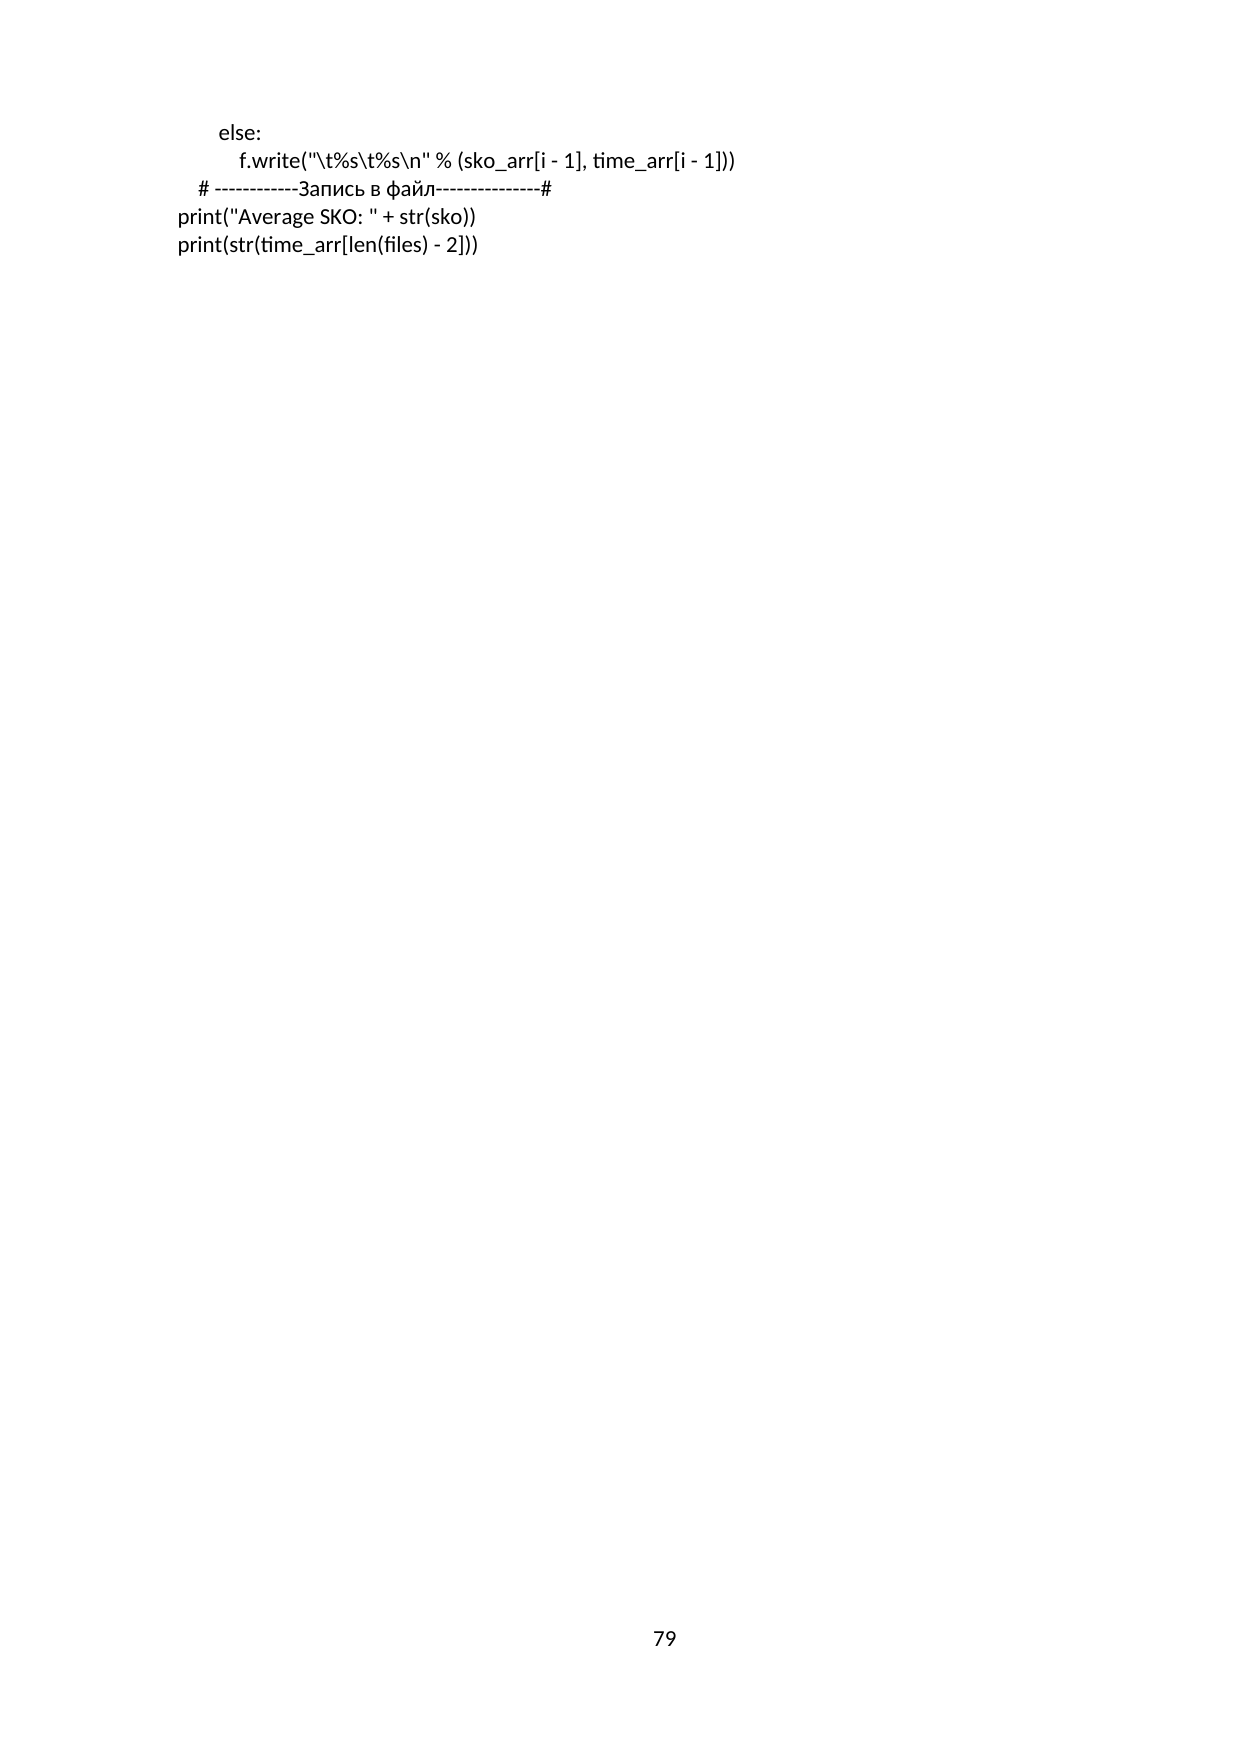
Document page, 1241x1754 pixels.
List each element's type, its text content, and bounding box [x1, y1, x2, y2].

text print(str(time_arr[len(files) - 2])) [177, 230, 1152, 258]
text f.write("\t%s\t%s\n" % (sko_arr[i - 1], time_arr[i - 1])) [177, 146, 1152, 174]
text print("Average SKO: " + str(sko)) [177, 202, 1152, 230]
text # ------------Запись в файл---------------# [177, 174, 1152, 202]
text else: [177, 118, 1152, 146]
